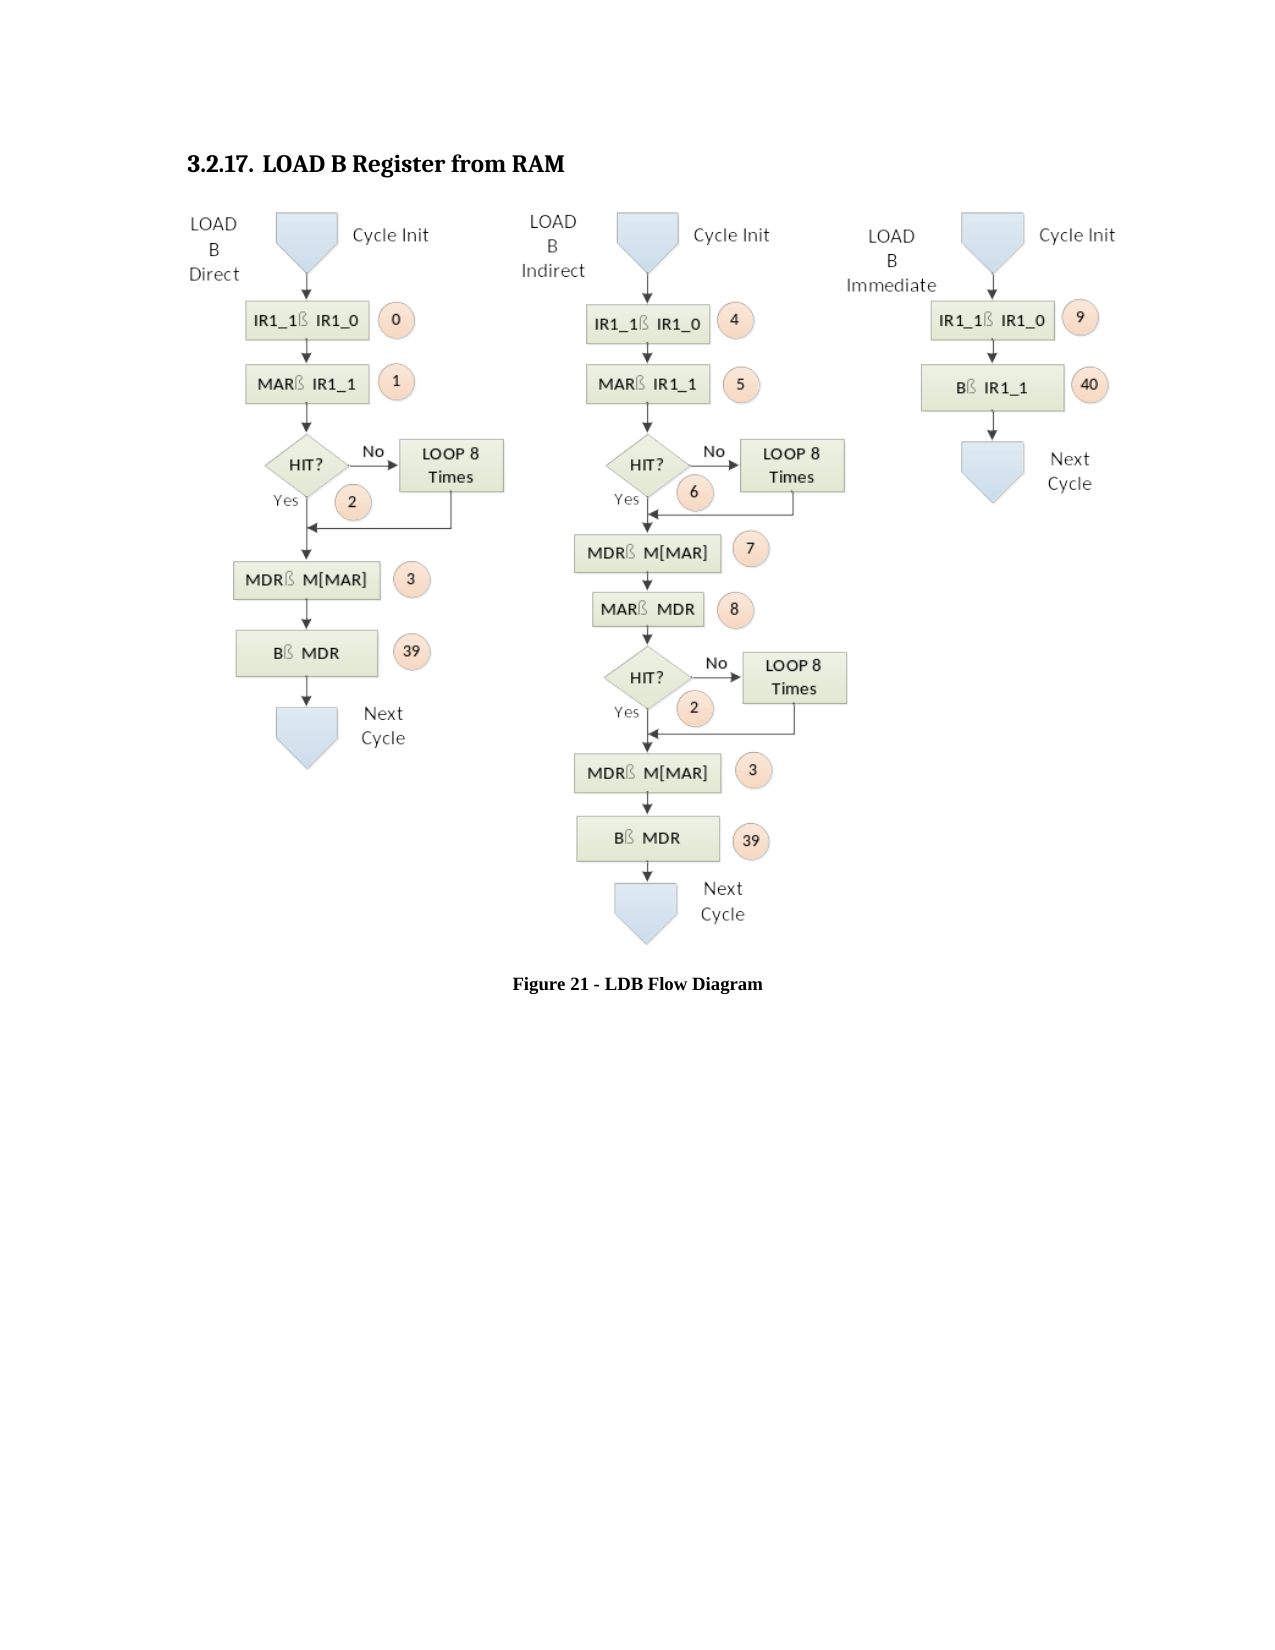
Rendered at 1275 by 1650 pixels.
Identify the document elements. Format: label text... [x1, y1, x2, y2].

text Figure 21 - LDB Flow Diagram [150, 973, 1125, 995]
subtitle LOAD B Register from RAM [187, 150, 1125, 179]
